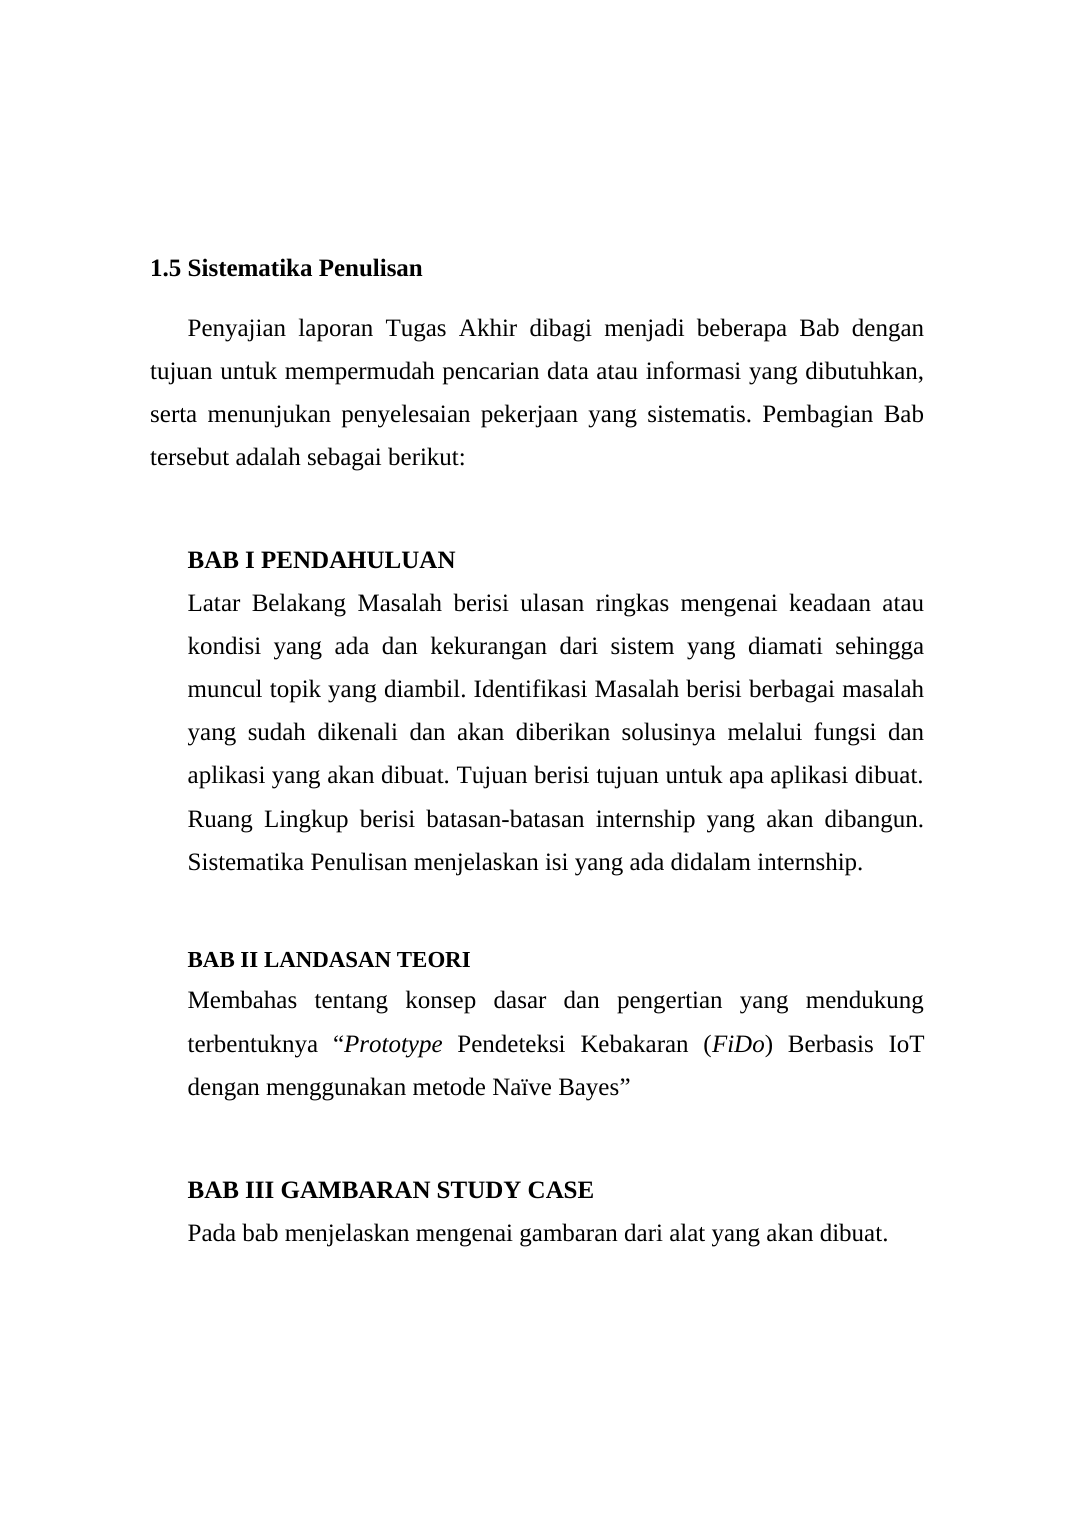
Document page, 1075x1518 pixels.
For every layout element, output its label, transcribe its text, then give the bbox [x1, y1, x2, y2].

list BAB I PENDAHULUAN [187, 545, 925, 574]
list Latar Belakang Masalah berisi ulasan ringkas mengenai keadaan atau kondisi yang ada dan kekurangan dari sistem yang diamati sehingga muncul topik yang diambil. Identifikasi Masalah berisi berbagai masalah yang sudah dikenali dan akan diberikan solusinya melalui fungsi dan aplikasi yang akan dibuat. Tujuan berisi tujuan untuk apa aplikasi dibuat. Ruang Lingkup berisi batasan-batasan internship yang akan dibangun. Sistematika Penulisan menjelaskan isi yang ada didalam internship. [187, 588, 925, 876]
list BAB II LANDASAN TEORI [187, 946, 925, 972]
list BAB III GAMBARAN STUDY CASE [187, 1175, 925, 1203]
text 1.5 Sistematika Penulisan [150, 253, 925, 282]
text Penyajian laporan Tugas Akhir dibagi menjadi beberapa Bab dengan tujuan untuk mempermudah pencarian data atau informasi yang dibutuhkan, serta menunjukan penyelesaian pekerjaan yang sistematis. Pembagian Bab tersebut adalah sebagai berikut: [150, 313, 925, 471]
list Membahas tentang konsep dasar dan pengertian yang mendukung terbentuknya “Prototype Pendeteksi Kebakaran (FiDo) Berbasis IoT dengan menggunakan metode Naïve Bayes” [187, 986, 925, 1101]
list Pada bab menjelaskan mengenai gambaran dari alat yang akan dibuat. [187, 1218, 925, 1247]
